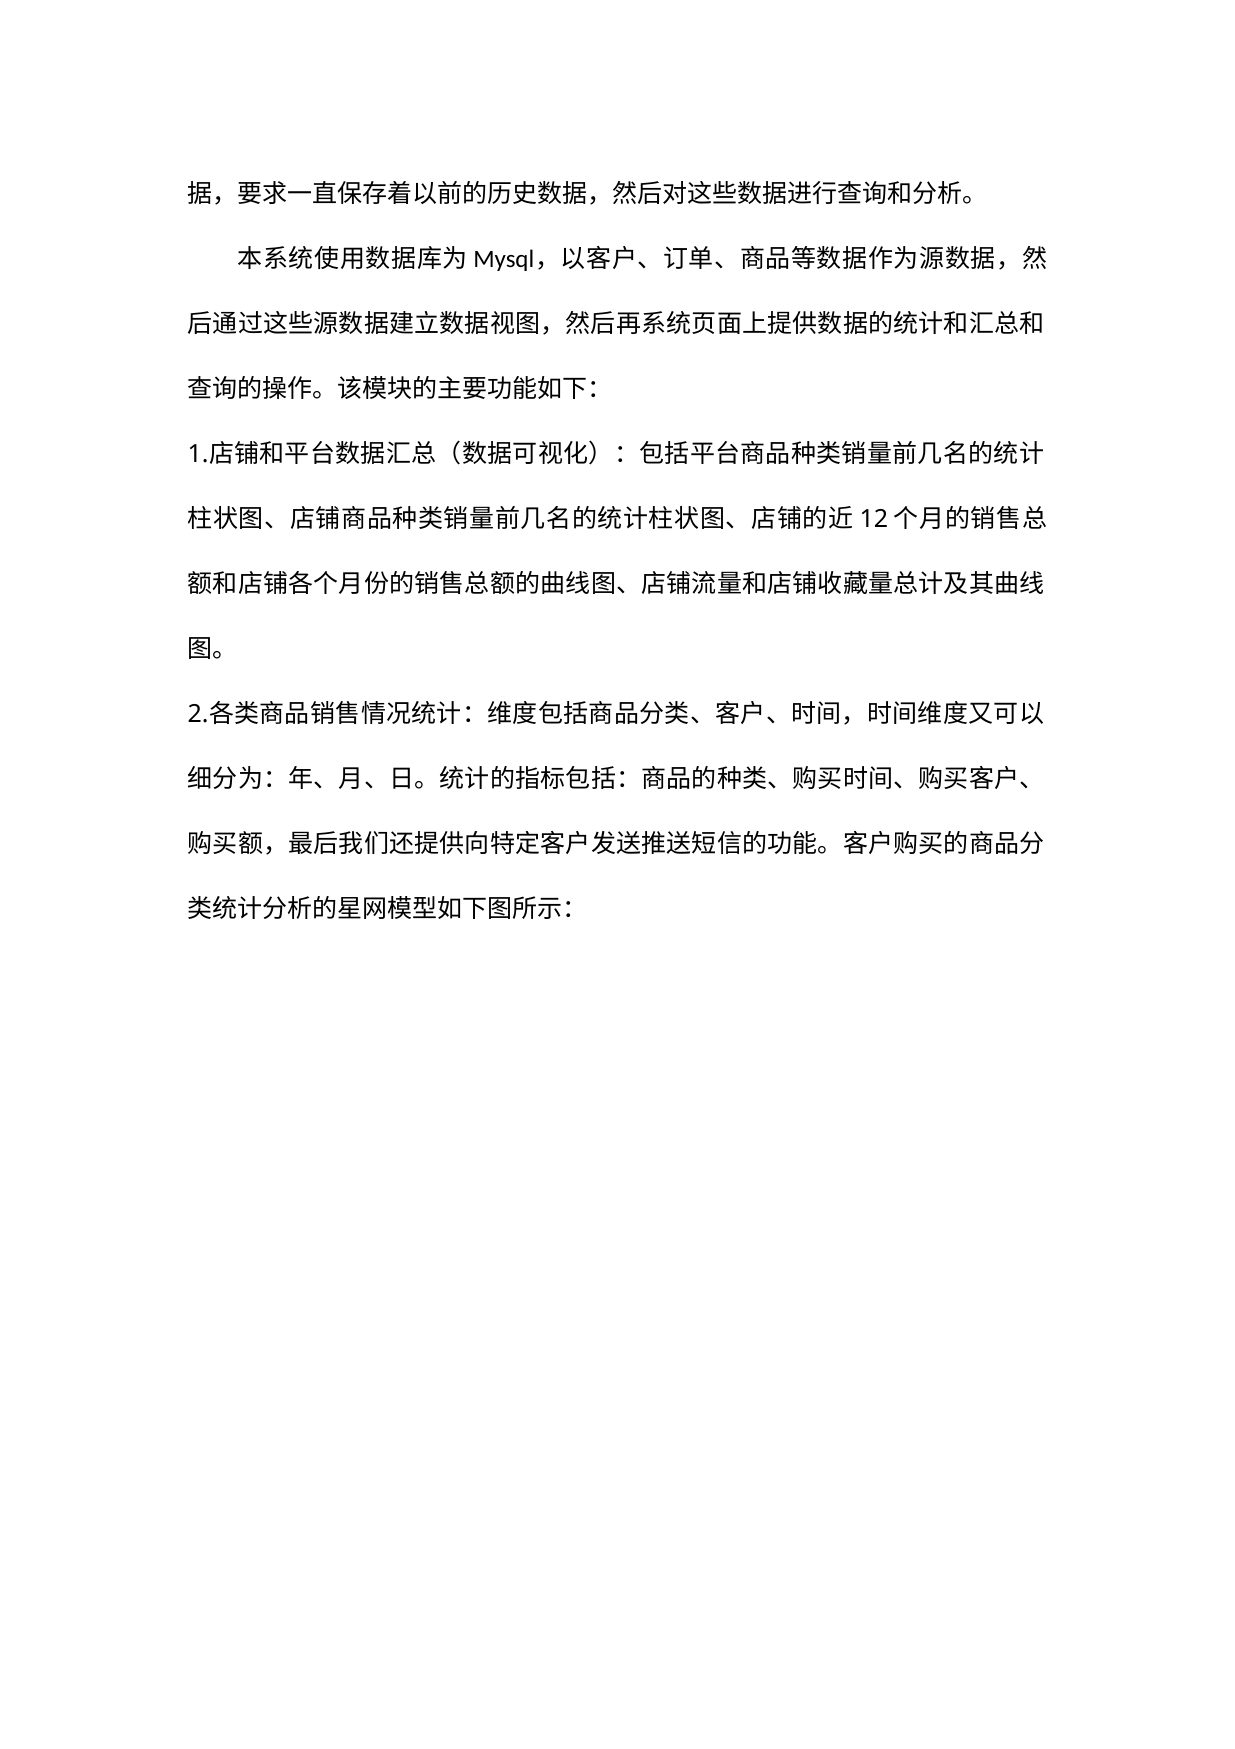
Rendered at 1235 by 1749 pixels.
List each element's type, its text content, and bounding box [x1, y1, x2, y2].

text 本系统使用数据库为Mysql，以客户、订单、商品等数据作为源数据，然后通过这些源数据建立数据视图，然后再系统页面上提供数据的统计和汇总和查询的操作。该模块的主要功能如下： [187, 224, 1047, 419]
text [187, 159, 1047, 224]
list 1.店铺和平台数据汇总（数据可视化）：包括平台商品种类销量前几名的统计柱状图、店铺商品种类销量前几名的统计柱状图、店铺的近12个月的销售总额和店铺各个月份的销售总额的曲线图、店铺流量和店铺收藏量总计及其曲线图。 [187, 419, 1047, 679]
list 2.各类商品销售情况统计：维度包括商品分类、客户、时间，时间维度又可以细分为：年、月、日。统计的指标包括：商品的种类、购买时间、购买客户、购买额，最后我们还提供向特定客户发送推送短信的功能。客户购买的商品分类统计分析的星网模型如下图所示： [187, 679, 1047, 939]
